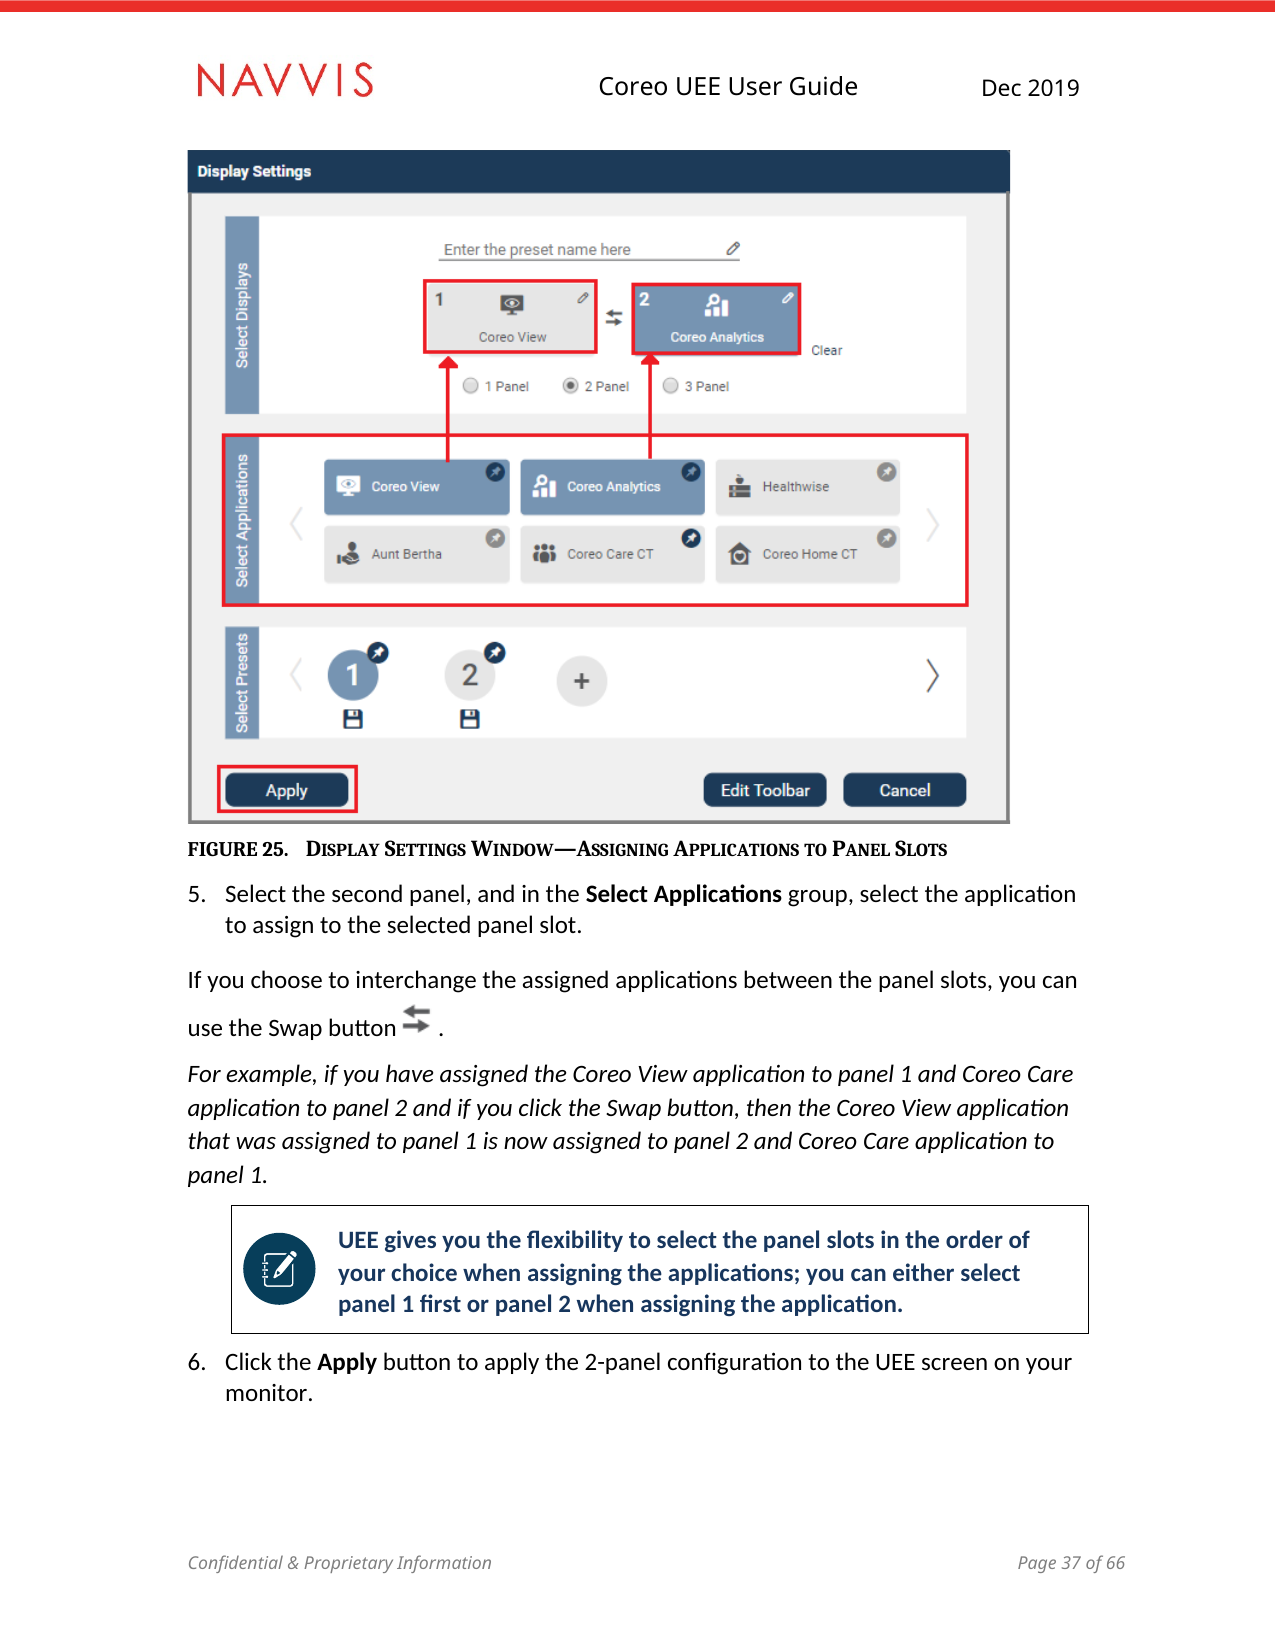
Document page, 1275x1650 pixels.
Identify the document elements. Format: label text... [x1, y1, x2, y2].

table_header [232, 1206, 327, 1333]
text If you choose to interchange the assigned applications between the panel slots, you can use the Swap button . [187, 965, 1087, 1043]
picture [187, 150, 1011, 824]
list Click the Apply button to apply the 2-panel configuration to the UEE screen on your monitor. [187, 1347, 1087, 1408]
picture [402, 998, 438, 1037]
text Display Settings Window—Assigning Applications to Panel Slots [187, 836, 1087, 862]
text For example, if you have assigned the Coreo View application to panel 1 and Coreo Care application to panel 2 and if you click the Swap button, then the Coreo View application that was assigned to panel 1 is now assigned to panel 2 and Coreo Care application to panel 1. [187, 1058, 1087, 1189]
picture [187, 55, 383, 104]
list Select the second panel, and in the Select Applications group, select the application to assign to the selected panel slot. [187, 879, 1087, 940]
table_header UEE gives you the flexibility to select the panel slots in the order of your choice when assigning the applications; you can either select panel 1 first or panel 2 when assigning the application. [327, 1206, 1088, 1333]
